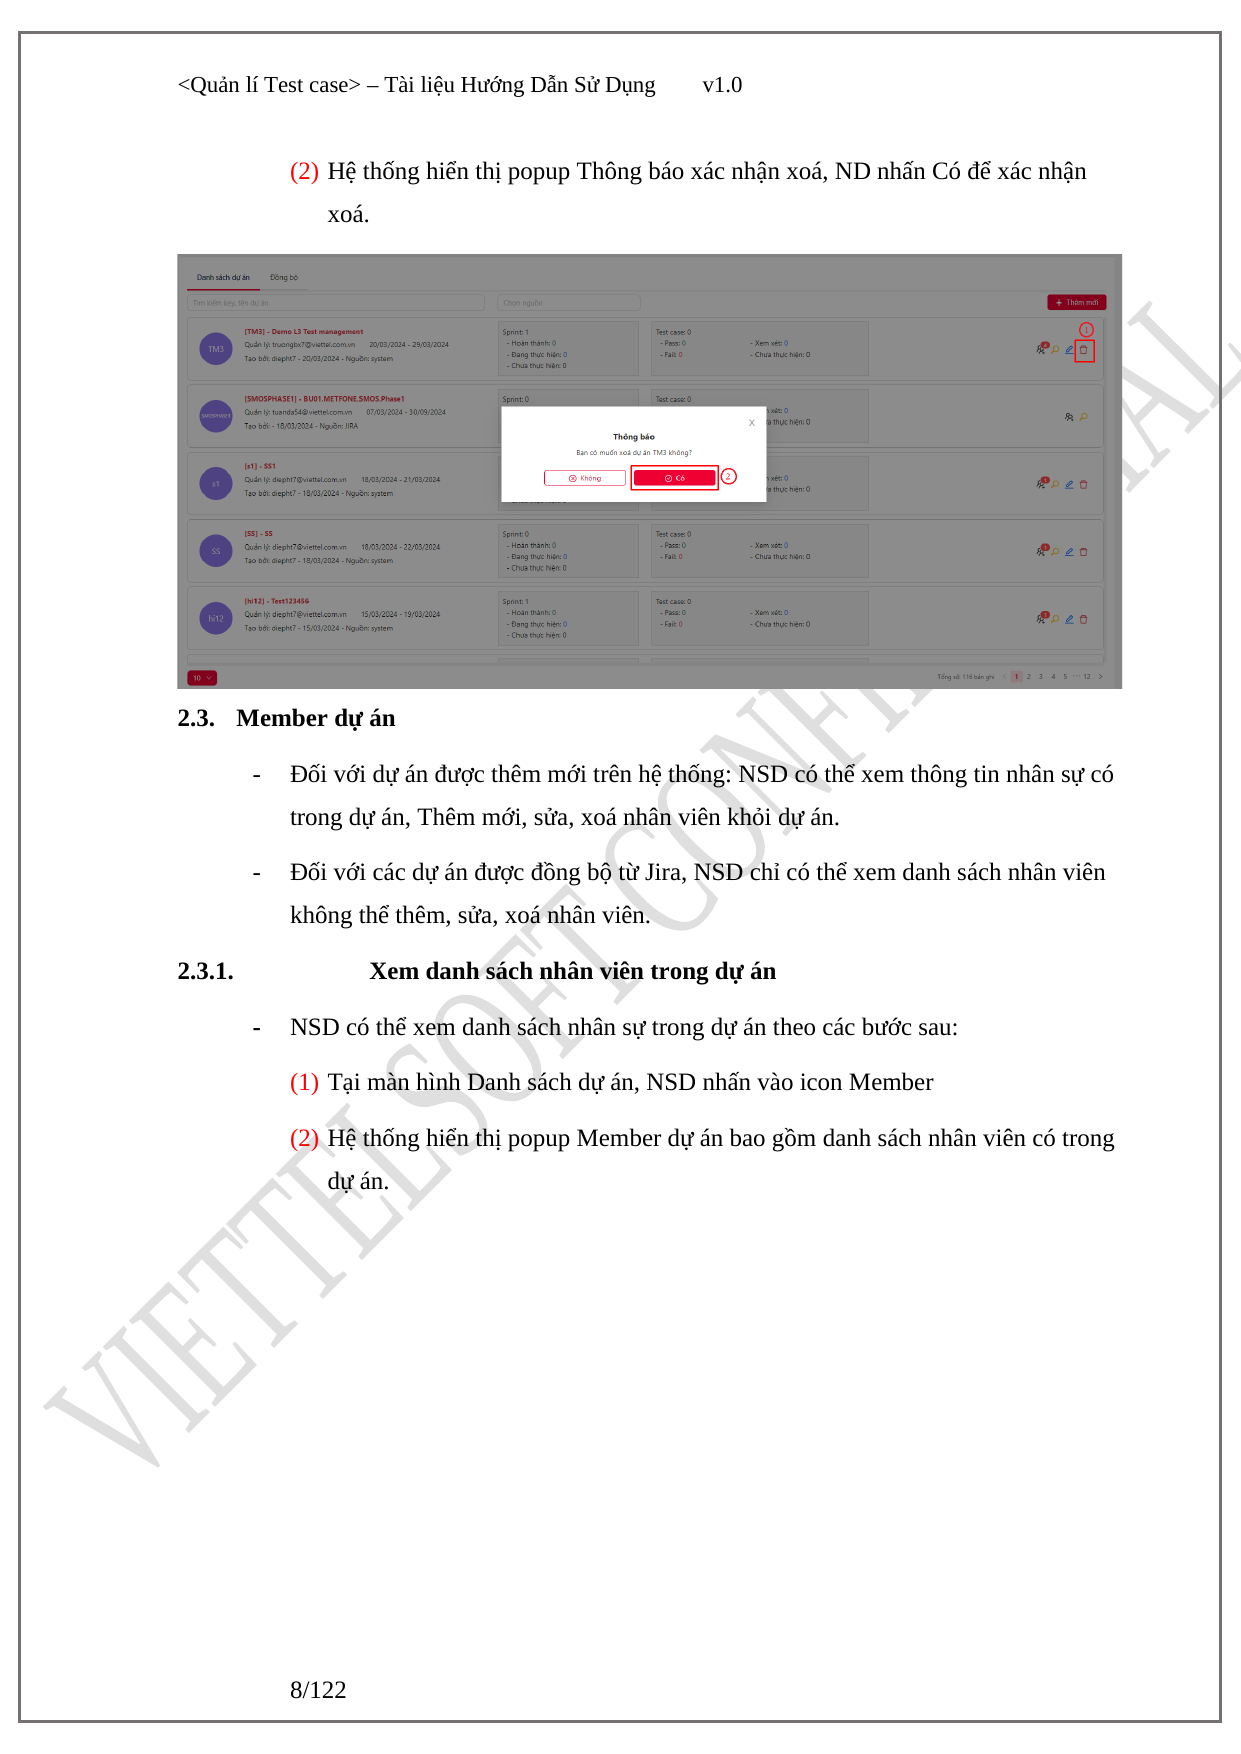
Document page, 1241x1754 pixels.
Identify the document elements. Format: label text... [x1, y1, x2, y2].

list Hệ thống hiển thị popup Member dự án bao gồm danh sách nhân viên có trong dự án. [290, 1123, 1121, 1195]
list Tại màn hình Danh sách dự án, NSD nhấn vào icon Member [290, 1067, 1121, 1096]
picture [177, 254, 1123, 689]
list NSD có thể xem danh sách nhân sự trong dự án theo các bước sau: [252, 1012, 1121, 1041]
list Hệ thống hiển thị popup Thông báo xác nhận xoá, ND nhấn Có để xác nhận xoá. [290, 156, 1121, 228]
subtitle Member dự án [177, 703, 1122, 732]
list Đối với dự án được thêm mới trên hệ thống: NSD có thể xem thông tin nhân sự có trong dự án, Thêm mới, sửa, xoá nhân viên khỏi dự án. [252, 759, 1121, 831]
list Đối với các dự án được đồng bộ từ Jira, NSD chỉ có thể xem danh sách nhân viên không thể thêm, sửa, xoá nhân viên. [252, 857, 1121, 929]
list Xem danh sách nhân viên trong dự án [177, 956, 1121, 985]
